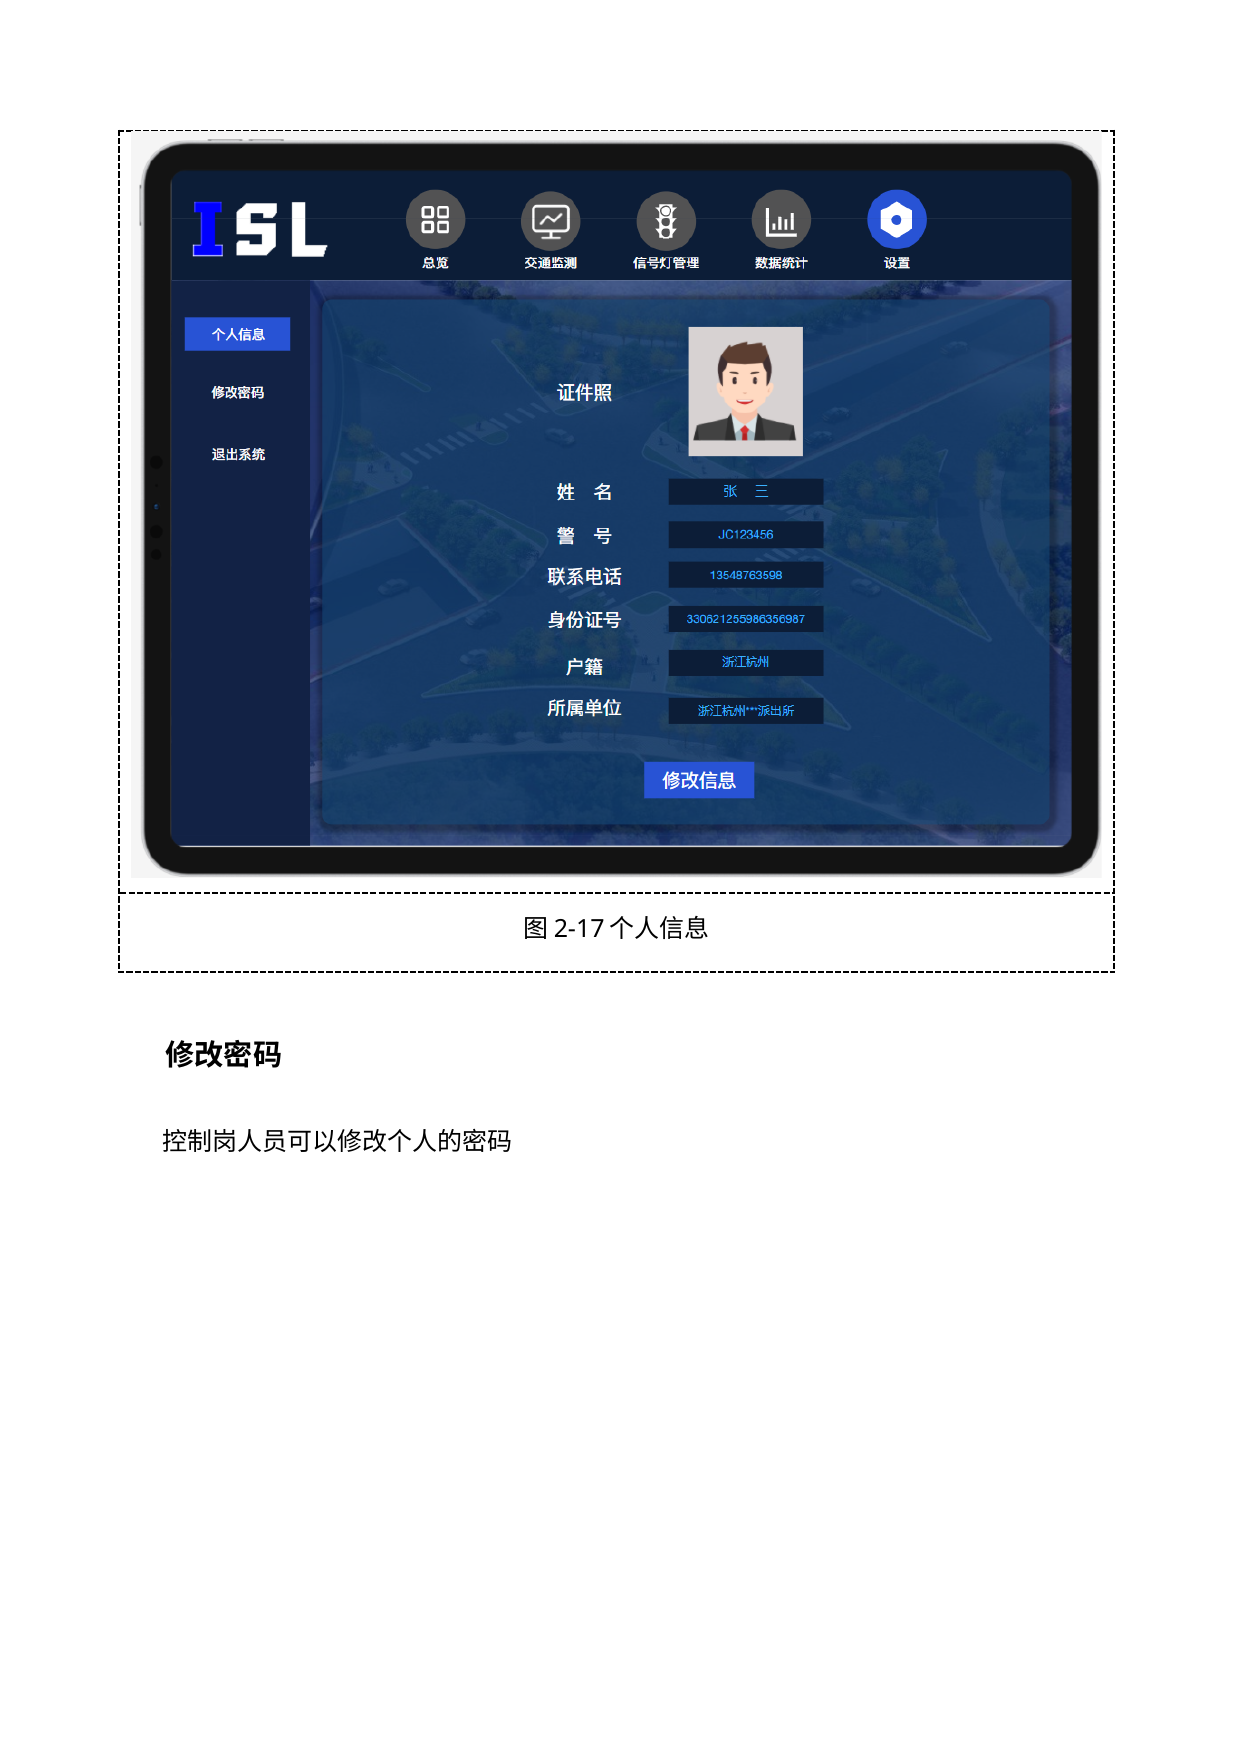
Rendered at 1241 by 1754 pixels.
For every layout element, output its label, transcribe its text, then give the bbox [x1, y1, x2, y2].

table_header [119, 130, 1114, 892]
text 修改密码 [165, 1021, 1122, 1086]
text 控制岗人员可以修改个人的密码 [118, 1107, 1122, 1172]
picture [131, 131, 1102, 878]
table_cell 图2-17个人信息 [119, 892, 1114, 971]
